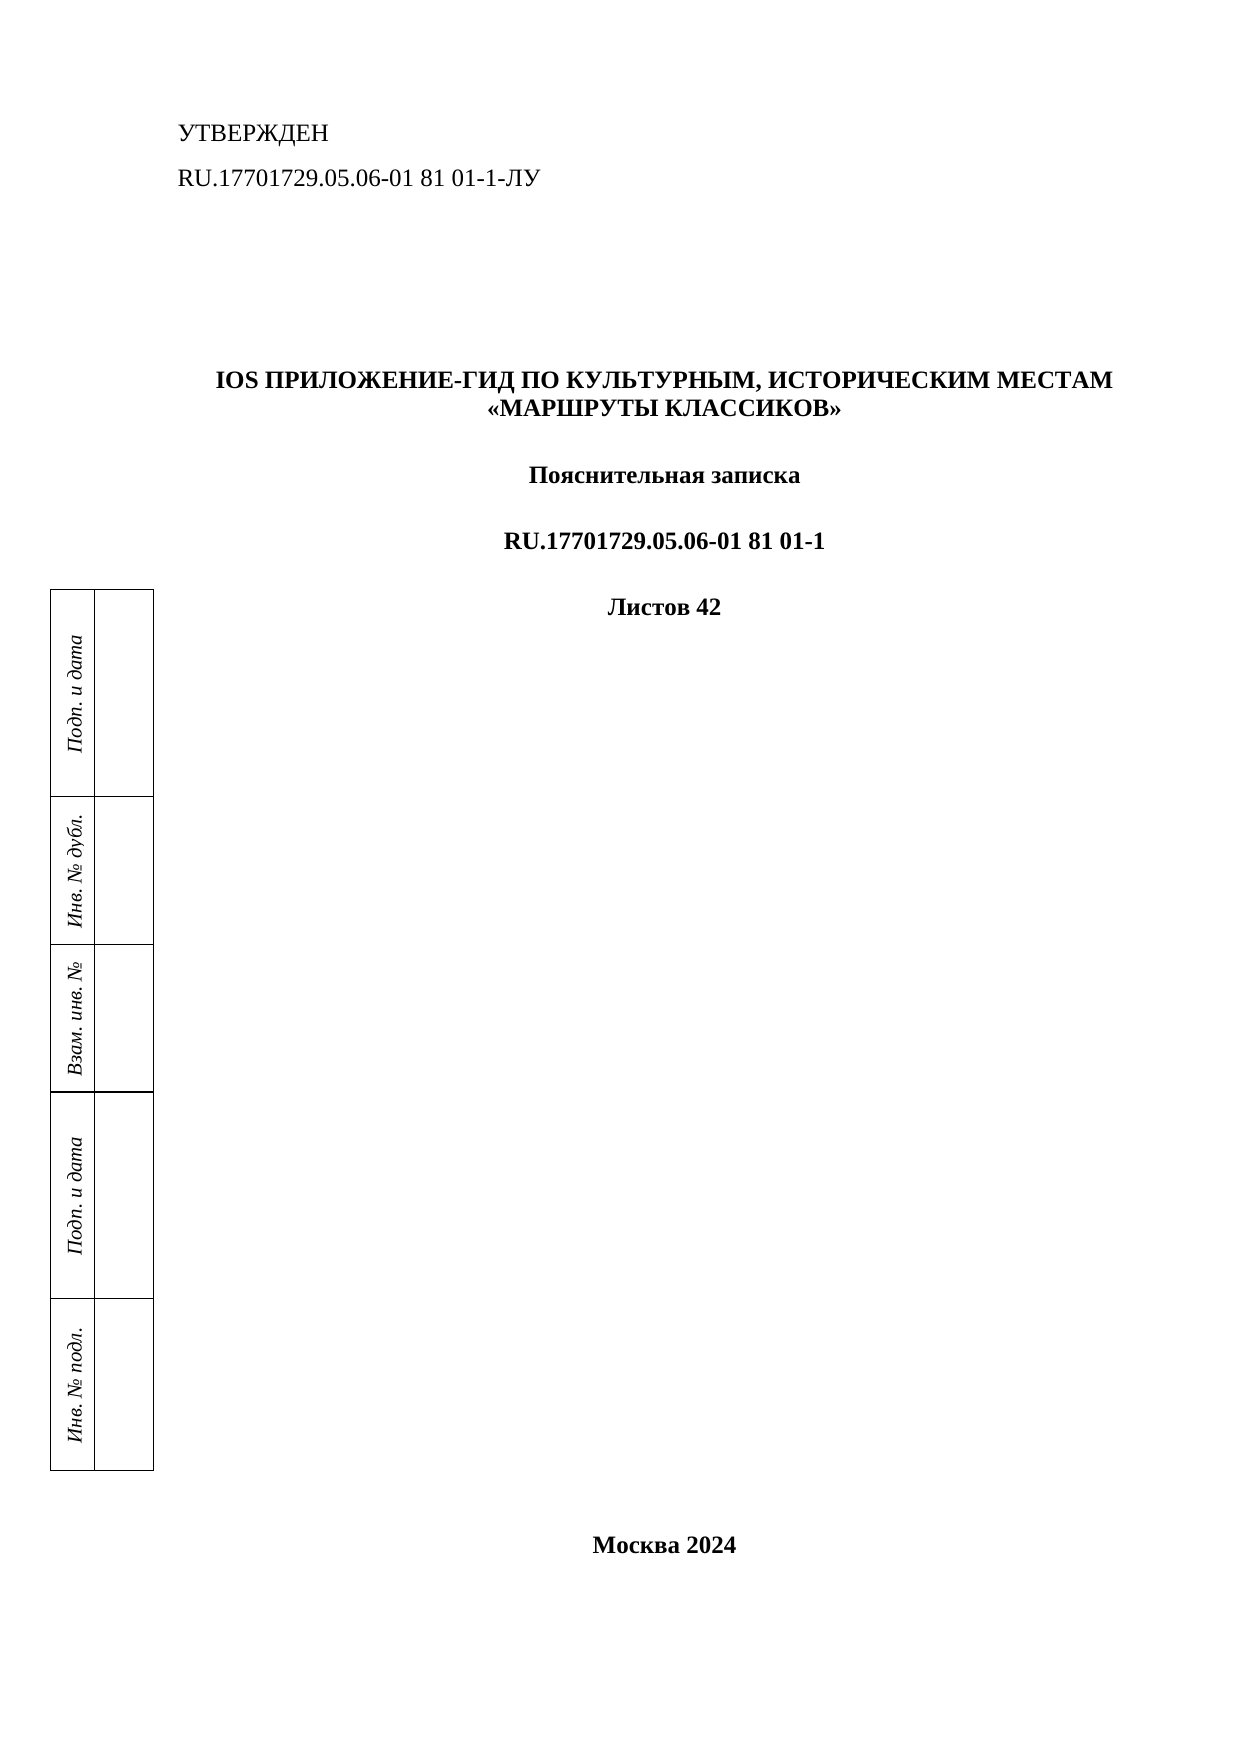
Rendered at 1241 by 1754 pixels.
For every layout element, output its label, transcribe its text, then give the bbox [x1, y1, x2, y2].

table_cell [95, 797, 153, 944]
table_header Подп. и дата [51, 590, 94, 796]
text RU.17701729.05.06-01 81 01-1-ЛУ [177, 163, 1152, 192]
table_cell Взам. инв. № [51, 945, 94, 1091]
text Пояснительная записка [177, 460, 1152, 488]
text УТВЕРЖДЕН [177, 118, 1152, 147]
table_cell Подп. и дата [51, 1093, 94, 1298]
table_cell Инв. № дубл. [51, 797, 94, 944]
table_header [95, 590, 153, 796]
table_cell [95, 945, 153, 1091]
table_cell [95, 1093, 153, 1298]
text IOS ПРИЛОЖЕНИЕ-ГИД ПО КУЛЬТУРНЫМ, ИСТОРИЧЕСКИМ МЕСТАМ «МАРШРУТЫ КЛАССИКОВ» [177, 365, 1152, 422]
table_cell [95, 1299, 153, 1470]
text Москва 2024 [177, 1530, 1152, 1558]
table_cell Инв. № подл. [51, 1299, 94, 1470]
text Листов 42 [177, 592, 1152, 621]
text RU.17701729.05.06-01 81 01-1 [177, 526, 1152, 555]
